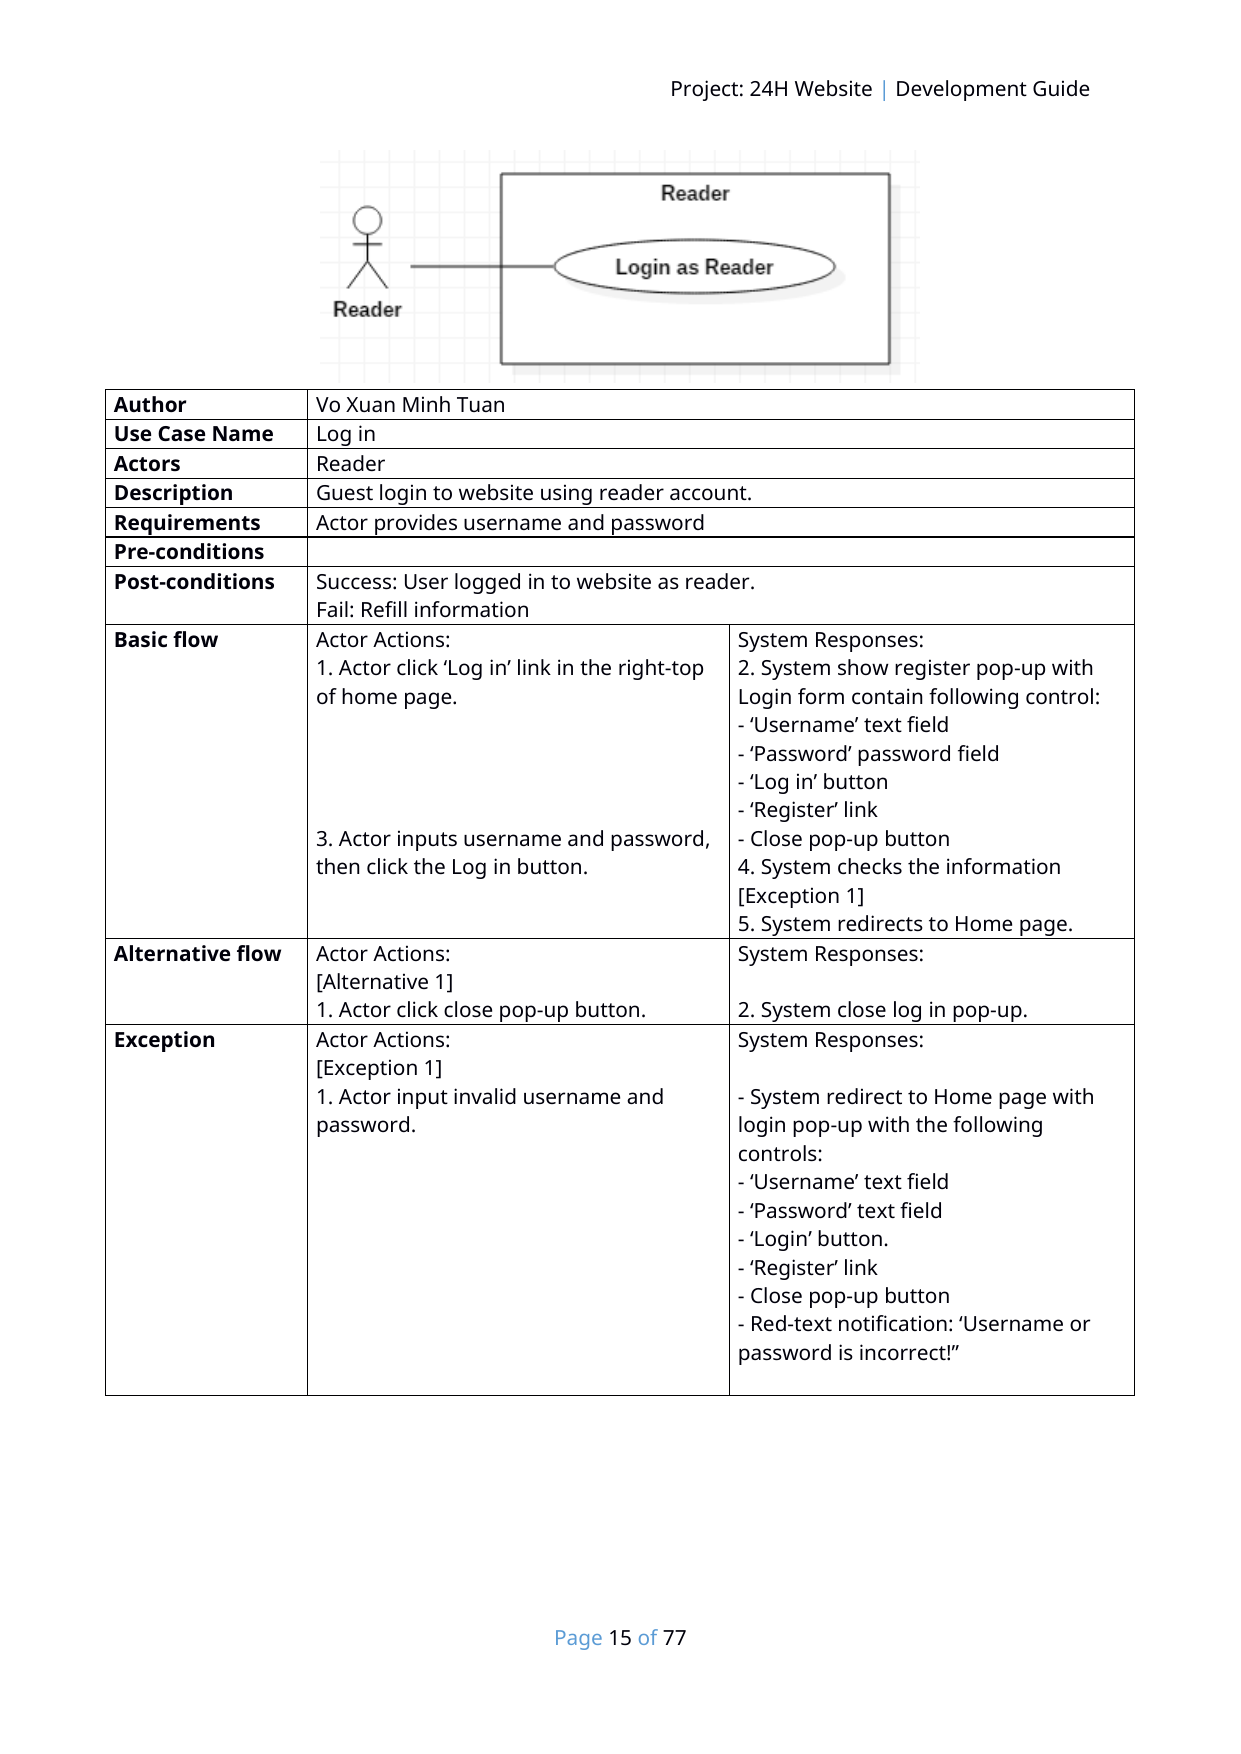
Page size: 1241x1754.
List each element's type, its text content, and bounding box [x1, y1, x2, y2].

table_cell [308, 538, 1134, 566]
table_cell Success: User logged in to website as reader. Fail: Refill information [308, 567, 1134, 624]
table_cell Exception [106, 1025, 307, 1395]
table_cell Actor Actions: [Alternative 1] 1. Actor click close pop-up button. [308, 939, 729, 1024]
table_cell System Responses: 2. System close log in pop-up. [730, 939, 1134, 1024]
table_cell Use Case Name [106, 420, 307, 448]
table_cell Log in [308, 420, 1134, 448]
table_header Author [106, 390, 307, 418]
table_cell Basic flow [106, 625, 307, 938]
table_cell Actor Actions: 1. Actor click ‘Log in’ link in the right-top of home page. 3. Actor inputs username and password, then click the Log in button. [308, 625, 729, 938]
table_cell Requirements [106, 508, 307, 536]
table_cell Actor Actions: [Exception 1] 1. Actor input invalid username and password. [308, 1025, 729, 1395]
table_cell Pre-conditions [106, 538, 307, 566]
table_cell Post-conditions [106, 567, 307, 624]
table_cell Actors [106, 449, 307, 477]
table_cell Actor provides username and password [308, 508, 1134, 536]
picture [320, 150, 920, 383]
table_header Vo Xuan Minh Tuan [308, 390, 1134, 418]
table_cell Description [106, 479, 307, 507]
table_cell Guest login to website using reader account. [308, 479, 1134, 507]
table_cell System Responses: - System redirect to Home page with login pop-up with the following controls: - ‘Username’ text field - ‘Password’ text field - ‘Login’ button. - ‘Register’ link - Close pop-up button - Red-text notification: ‘Username or password is incorrect!” [730, 1025, 1134, 1395]
table_cell System Responses: 2. System show register pop-up with Login form contain following control: - ‘Username’ text field - ‘Password’ password field - ‘Log in’ button - ‘Register’ link - Close pop-up button 4. System checks the information [Exception 1] 5. System redirects to Home page. [730, 625, 1134, 938]
table_cell Alternative flow [106, 939, 307, 1024]
table_cell Reader [308, 449, 1134, 477]
